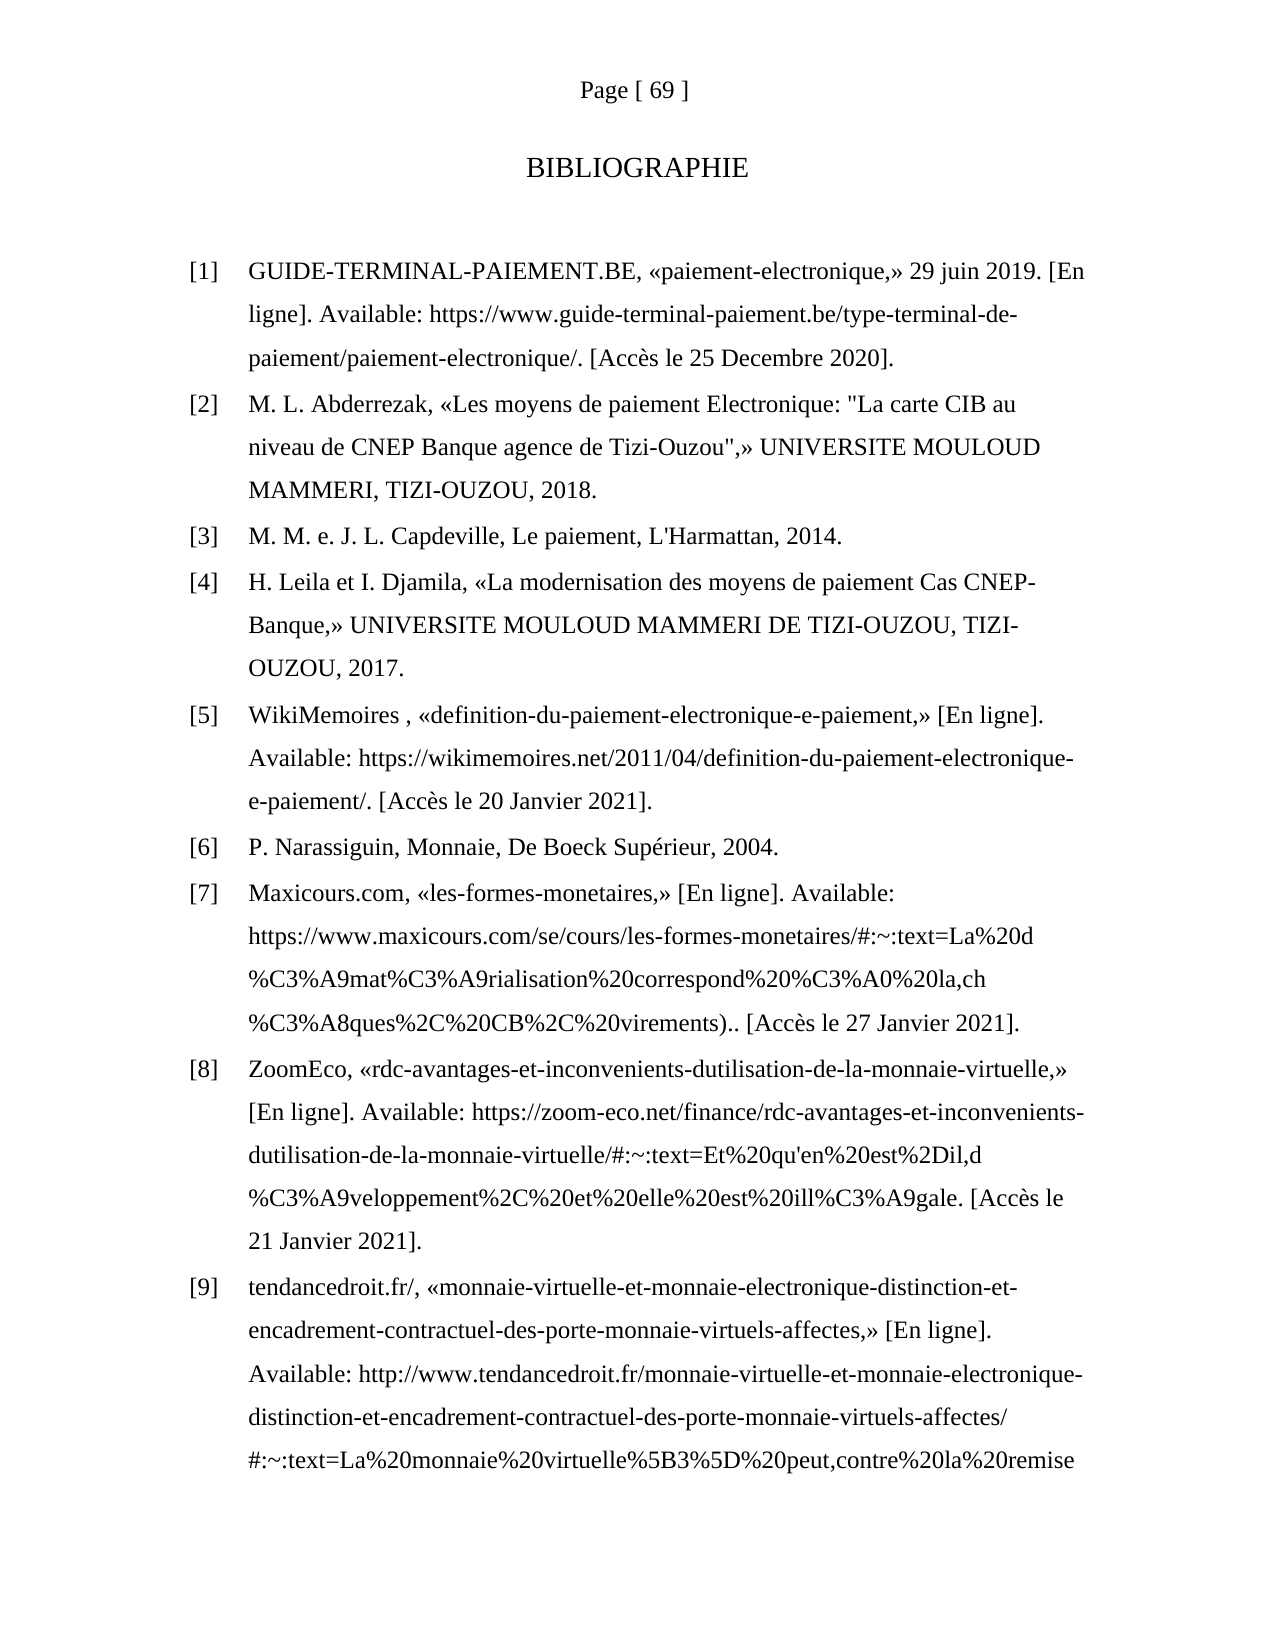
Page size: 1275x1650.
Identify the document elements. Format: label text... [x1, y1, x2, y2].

subtitle BIBLIOGRAPHIE [187, 150, 1087, 183]
